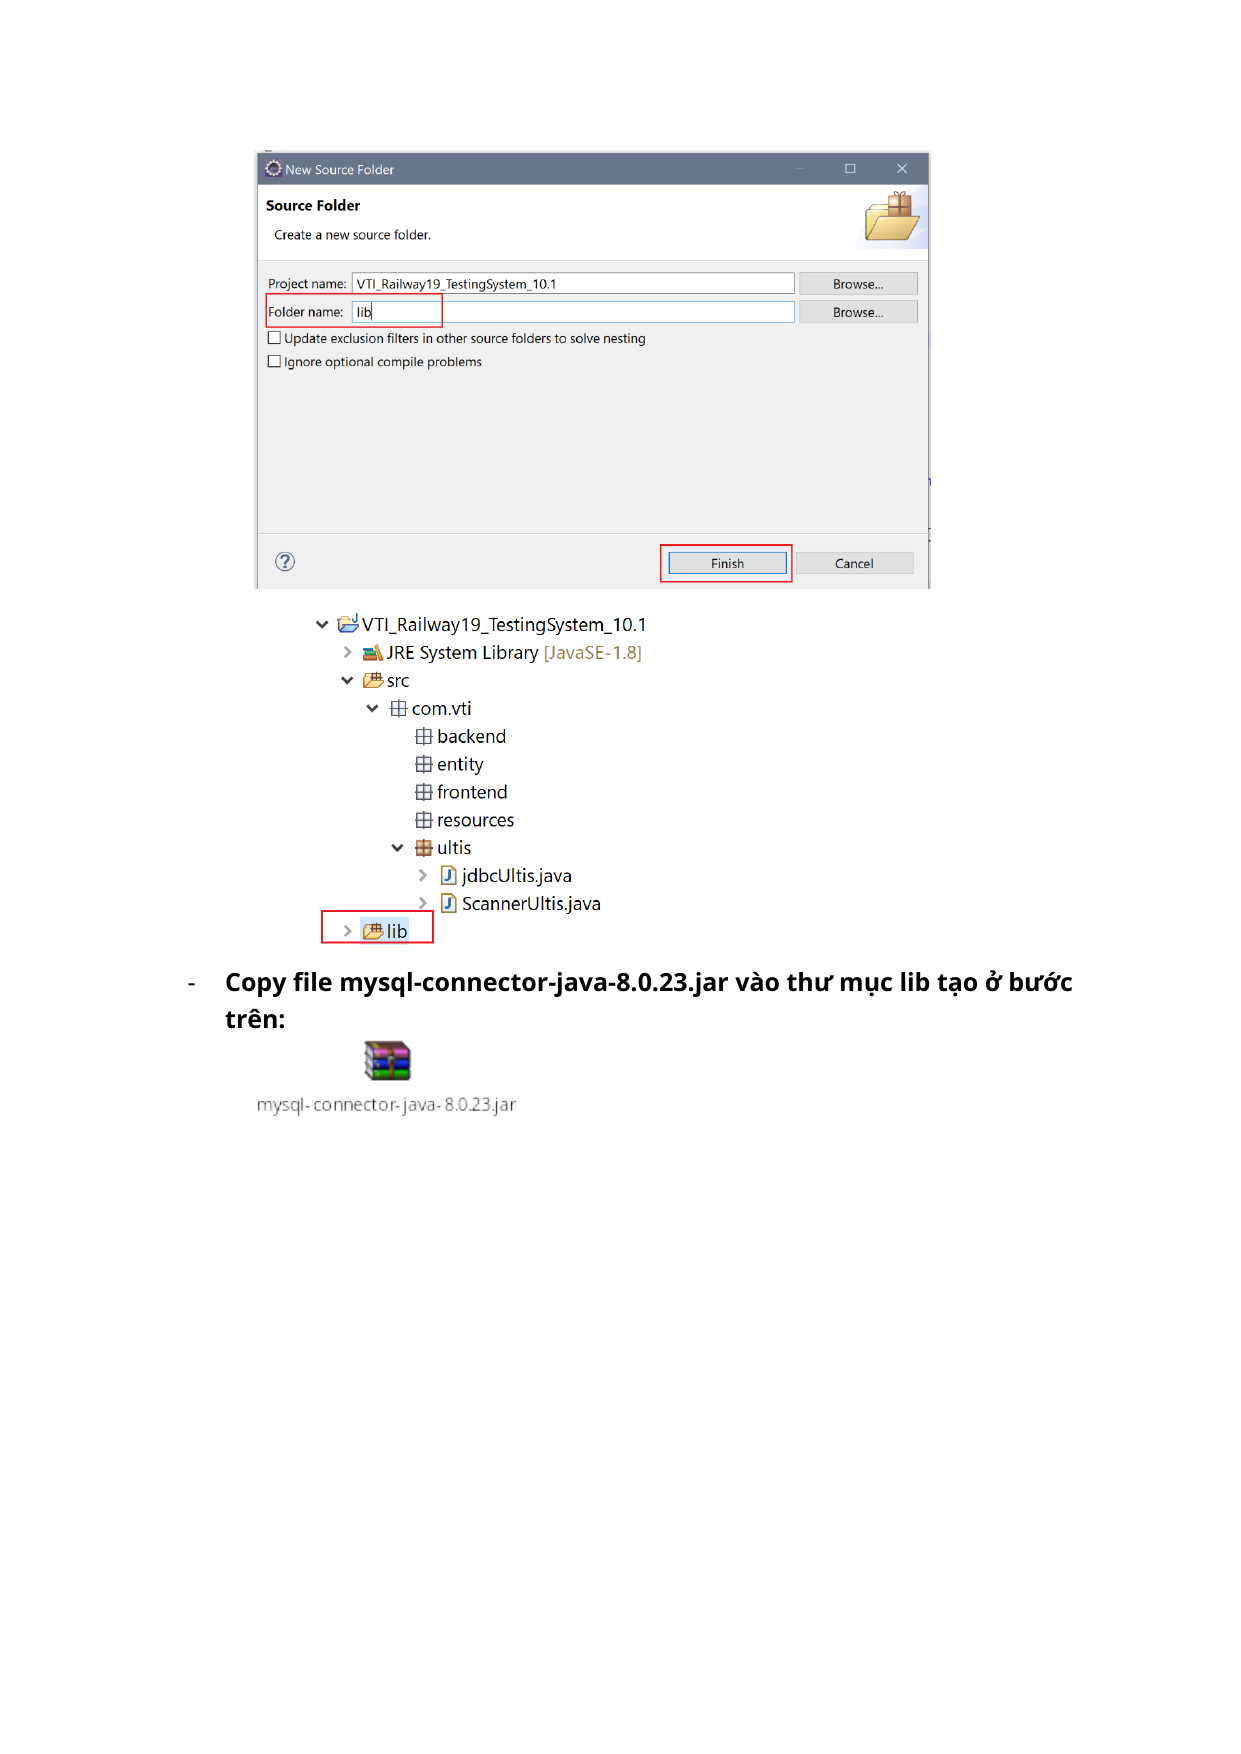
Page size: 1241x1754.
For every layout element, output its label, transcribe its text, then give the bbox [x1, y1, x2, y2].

picture [253, 150, 931, 589]
list Copy file mysql-connector-java-8.0.23.jar vào thư mục lib tạo ở bước trên: [187, 964, 1090, 1035]
picture [312, 607, 688, 946]
